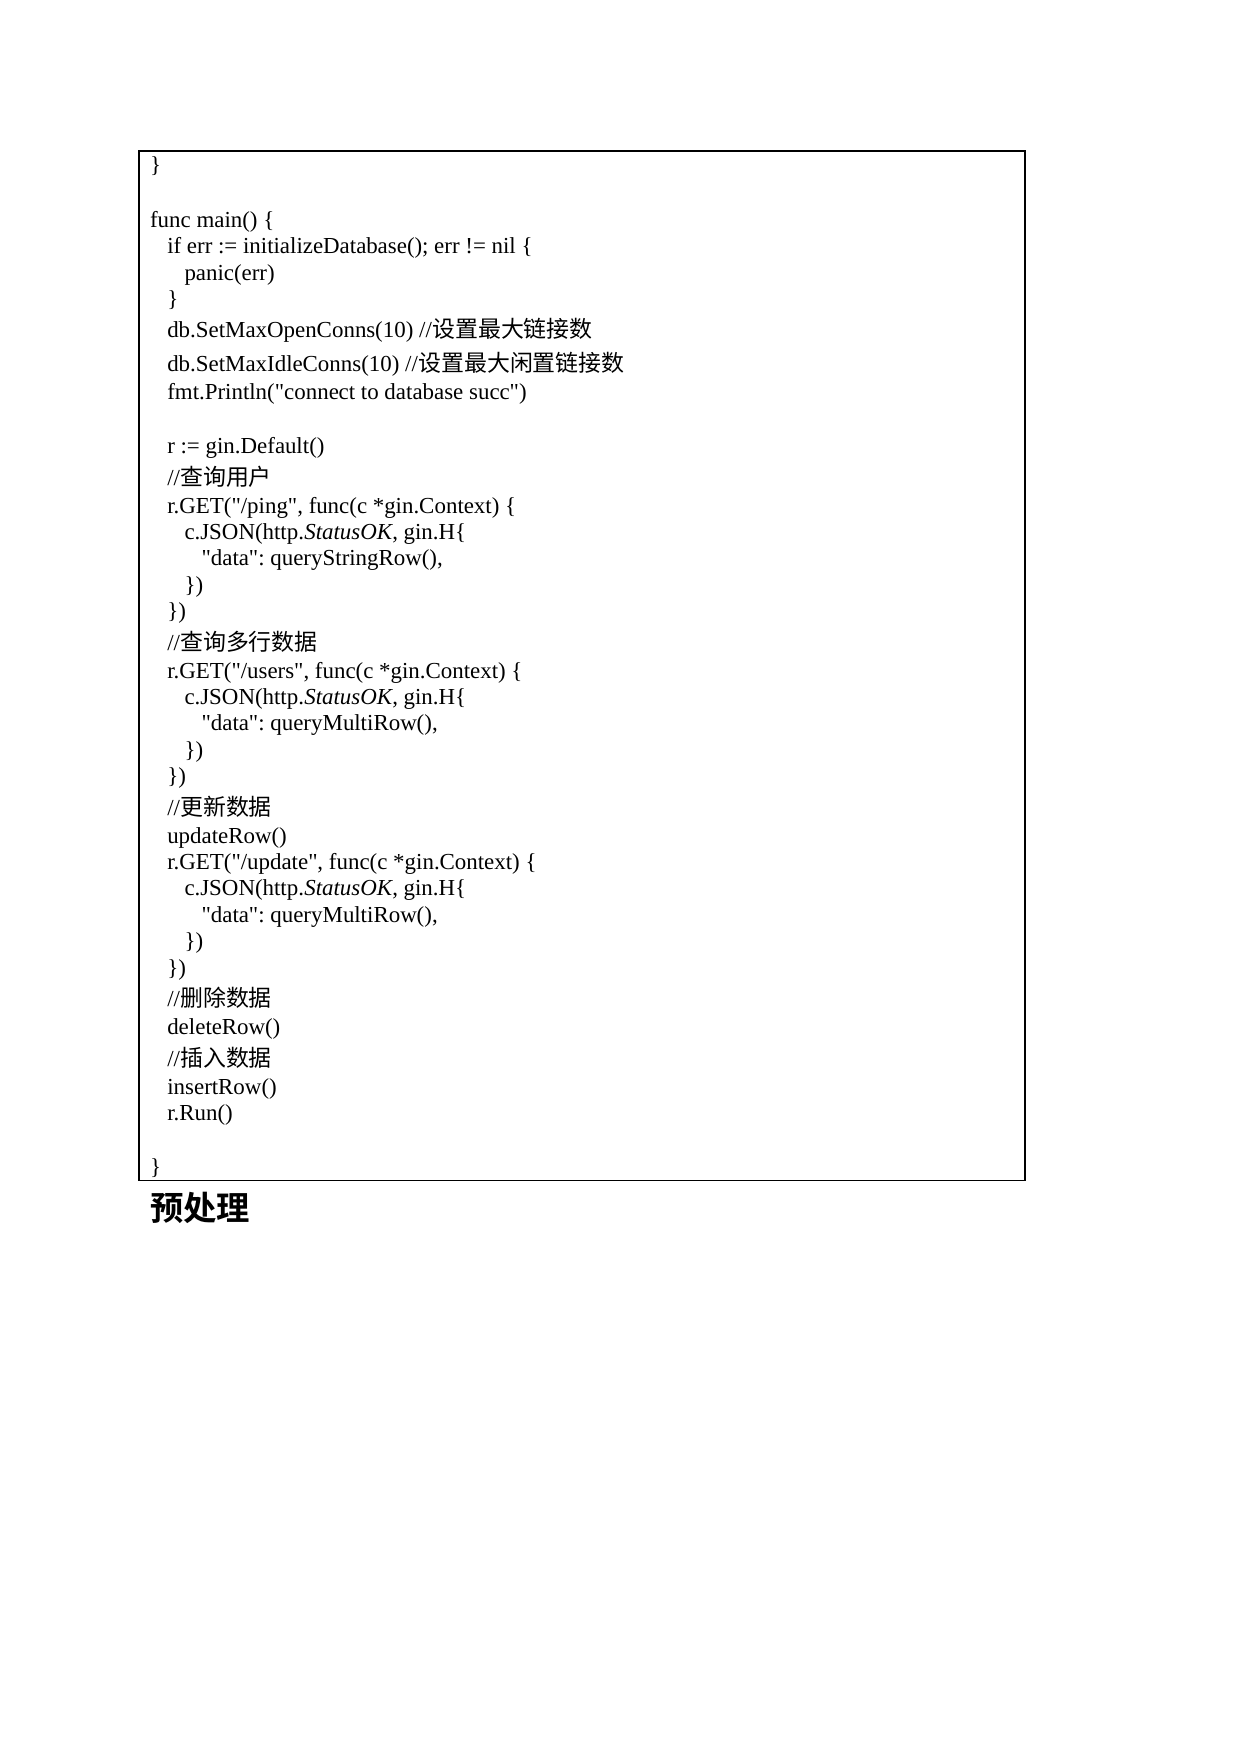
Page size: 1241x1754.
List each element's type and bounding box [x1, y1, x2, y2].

table_header [140, 152, 1024, 1180]
